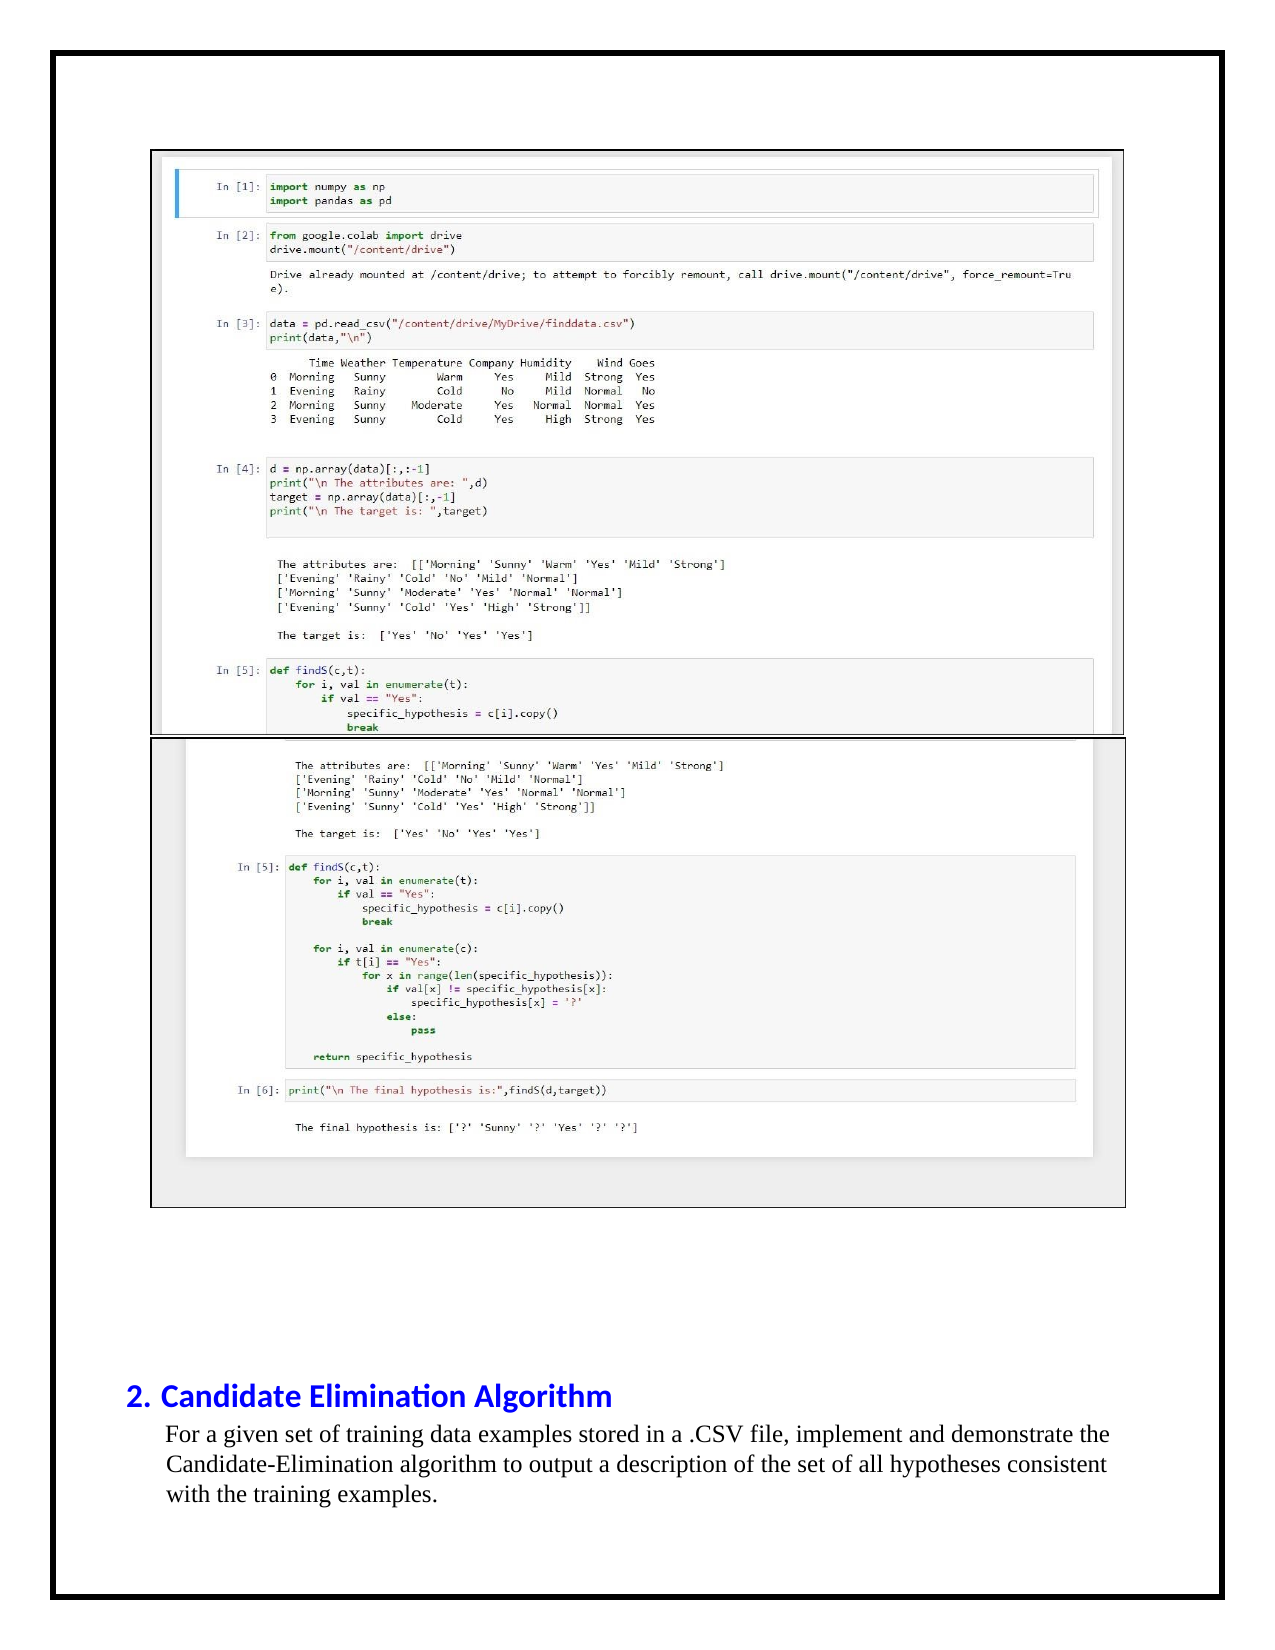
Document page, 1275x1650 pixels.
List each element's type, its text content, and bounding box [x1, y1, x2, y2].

picture [150, 149, 1124, 735]
picture [150, 737, 1126, 1208]
text For a given set of training data examples stored in a .CSV file, implement and demonstrate the Candidate-Elimination algorithm to output a description of the set of all hypotheses consistent with the training examples. [165, 1419, 1133, 1508]
subtitle 2. Candidate Elimination Algorithm [126, 1376, 1133, 1416]
